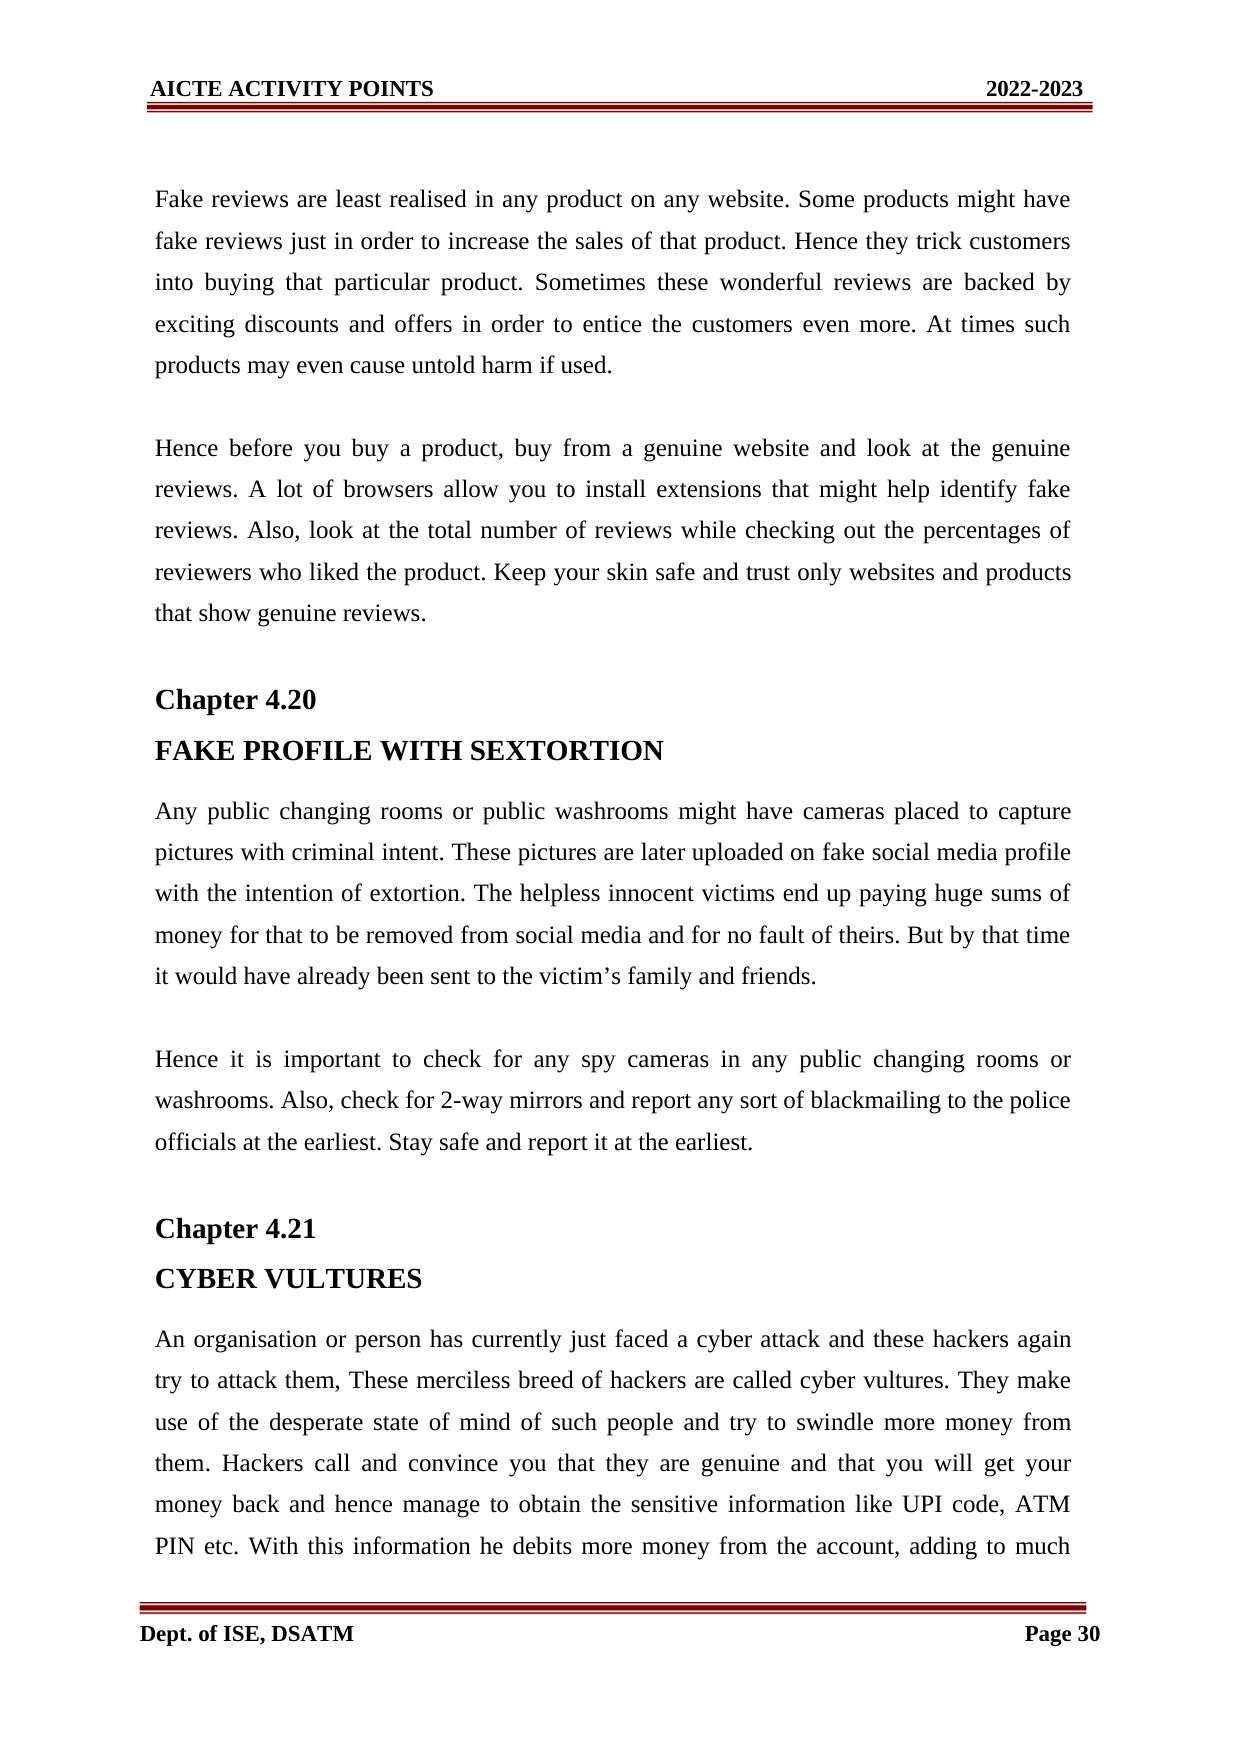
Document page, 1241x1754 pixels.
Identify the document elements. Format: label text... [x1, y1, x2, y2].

text Chapter 4.20 [154, 682, 1072, 716]
picture [139, 1602, 1087, 1616]
text Any public changing rooms or public washrooms might have cameras placed to capture pictures with criminal intent. These pictures are later uploaded on fake social media profile with the intention of extortion. The helpless innocent victims end up paying huge sums of money for that to be removed from social media and for no fault of theirs. But by that time it would have already been sent to the victim’s family and friends. Hence it is important to check for any spy cameras in any public changing rooms or washrooms. Also, check for 2-way mirrors and report any sort of blackmailing to the police officials at the earliest. Stay safe and report it at the earliest. [154, 819, 1072, 1155]
text FAKE PROFILE WITH SEXTORTION [154, 733, 1072, 766]
text Fake reviews are least realised in any product on any website. Some products might have fake reviews just in order to increase the sales of that product. Hence they trick customers into buying that particular product. Sometimes these wonderful reviews are backed by exciting discounts and offers in order to entice the customers even more. At times such products may even cause untold harm if used. Hence before you buy a product, buy from a genuine website and look at the genuine reviews. A lot of browsers allow you to install extensions that might help identify fake reviews. Also, look at the total number of reviews while checking out the percentages of reviewers who liked the product. Keep your skin safe and trust only websites and products that show genuine reviews. [154, 172, 1072, 496]
text Chapter 4.21 [154, 1211, 1072, 1244]
text CYBER VULTURES [154, 1261, 1072, 1295]
